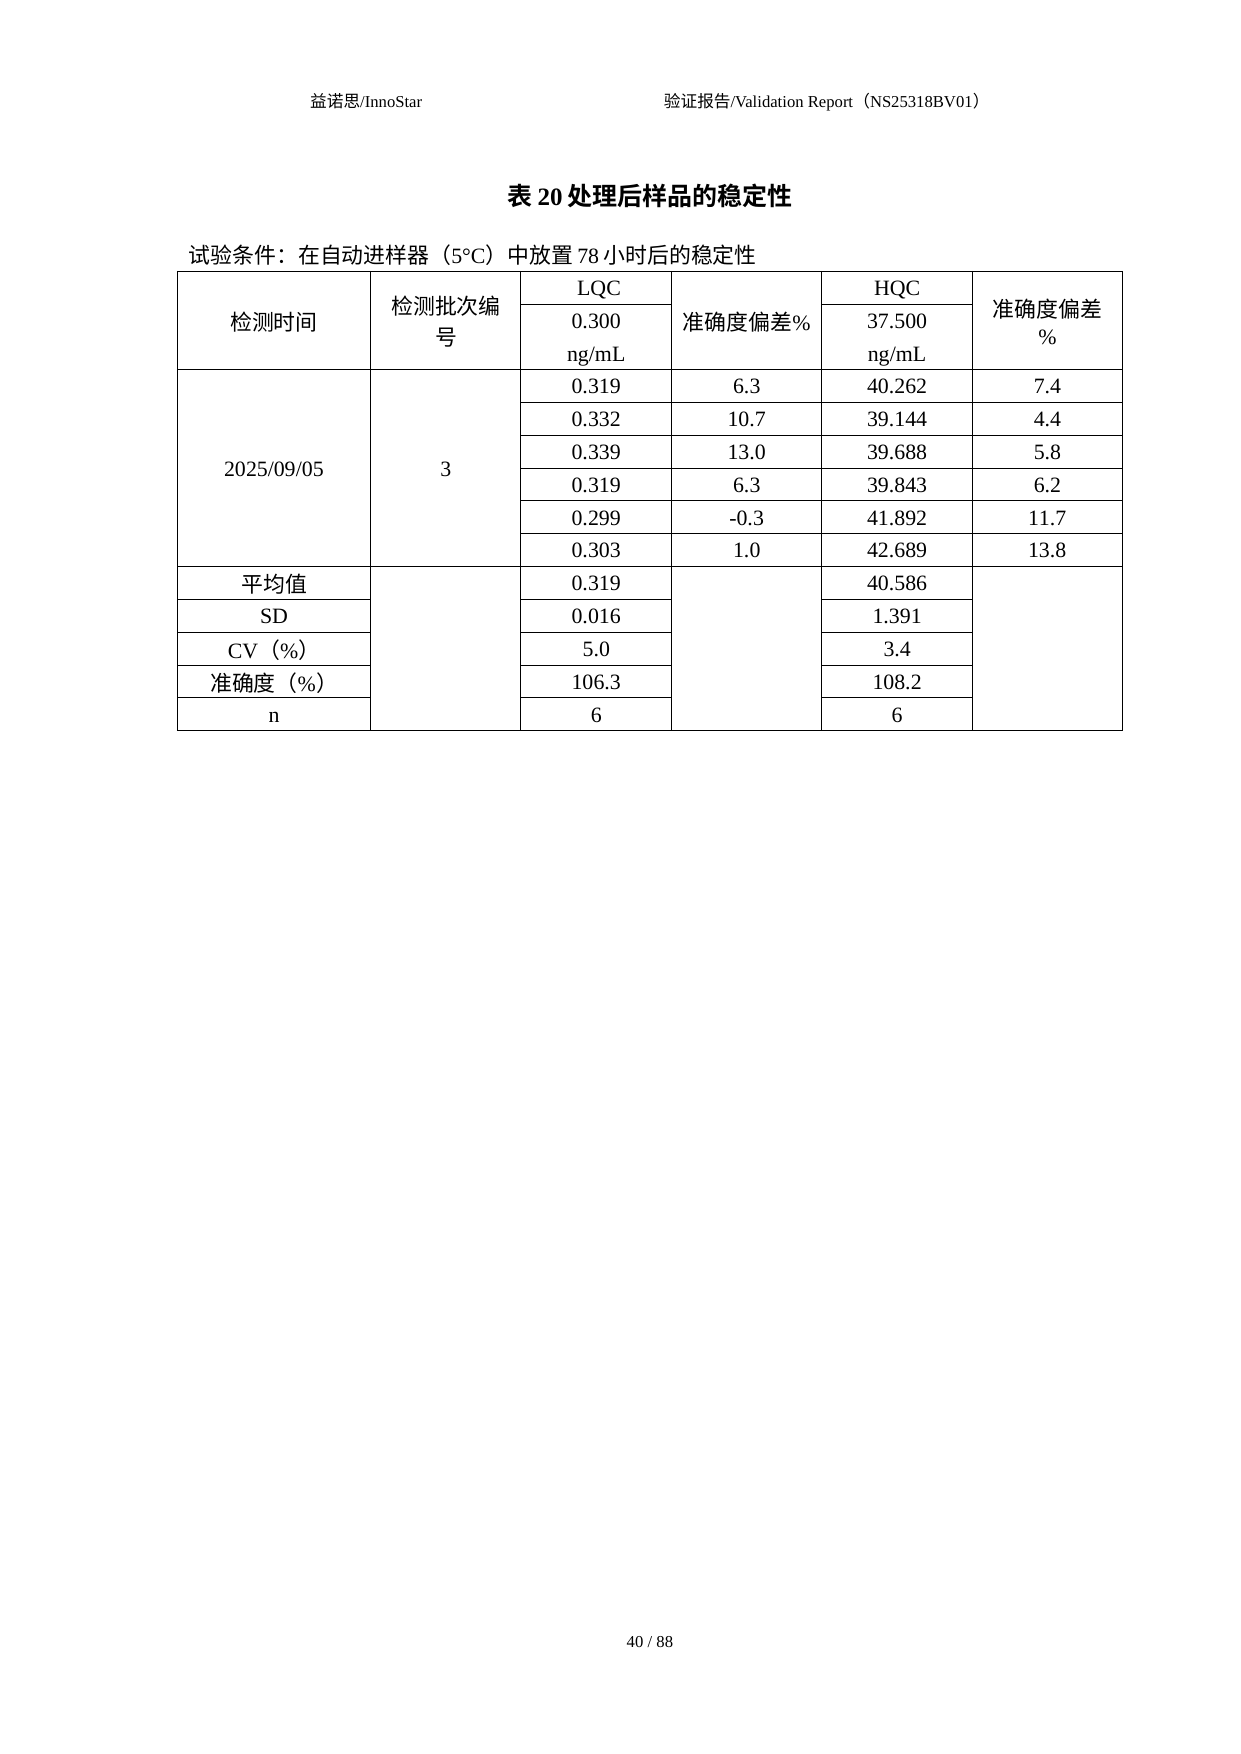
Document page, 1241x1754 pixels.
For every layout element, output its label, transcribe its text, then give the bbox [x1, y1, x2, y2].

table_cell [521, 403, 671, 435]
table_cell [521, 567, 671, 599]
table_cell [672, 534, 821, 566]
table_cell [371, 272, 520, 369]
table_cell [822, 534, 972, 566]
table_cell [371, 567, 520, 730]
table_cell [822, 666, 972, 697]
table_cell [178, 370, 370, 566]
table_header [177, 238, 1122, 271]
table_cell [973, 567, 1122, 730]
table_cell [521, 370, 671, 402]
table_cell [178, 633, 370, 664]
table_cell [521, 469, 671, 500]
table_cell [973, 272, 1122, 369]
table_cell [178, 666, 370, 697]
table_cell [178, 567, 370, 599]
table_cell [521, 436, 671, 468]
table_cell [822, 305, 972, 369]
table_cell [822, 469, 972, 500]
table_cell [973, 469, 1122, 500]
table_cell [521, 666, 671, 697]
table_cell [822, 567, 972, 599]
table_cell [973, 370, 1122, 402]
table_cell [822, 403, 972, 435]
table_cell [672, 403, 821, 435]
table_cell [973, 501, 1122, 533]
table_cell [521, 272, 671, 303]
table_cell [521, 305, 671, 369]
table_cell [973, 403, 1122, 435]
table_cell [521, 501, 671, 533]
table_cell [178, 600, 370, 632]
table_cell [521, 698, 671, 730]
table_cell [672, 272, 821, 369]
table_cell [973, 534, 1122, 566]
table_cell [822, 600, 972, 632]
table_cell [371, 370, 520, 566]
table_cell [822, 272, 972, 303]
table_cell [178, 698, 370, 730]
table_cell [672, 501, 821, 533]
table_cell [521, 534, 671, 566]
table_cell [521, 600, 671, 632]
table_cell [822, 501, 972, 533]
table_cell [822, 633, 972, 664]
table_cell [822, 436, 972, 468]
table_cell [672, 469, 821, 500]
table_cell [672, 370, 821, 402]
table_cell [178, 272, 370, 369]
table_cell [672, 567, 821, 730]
subtitle 表20处理后样品的稳定性 [177, 176, 1122, 213]
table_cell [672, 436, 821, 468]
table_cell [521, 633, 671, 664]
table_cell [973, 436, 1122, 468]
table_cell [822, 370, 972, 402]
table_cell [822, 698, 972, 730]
